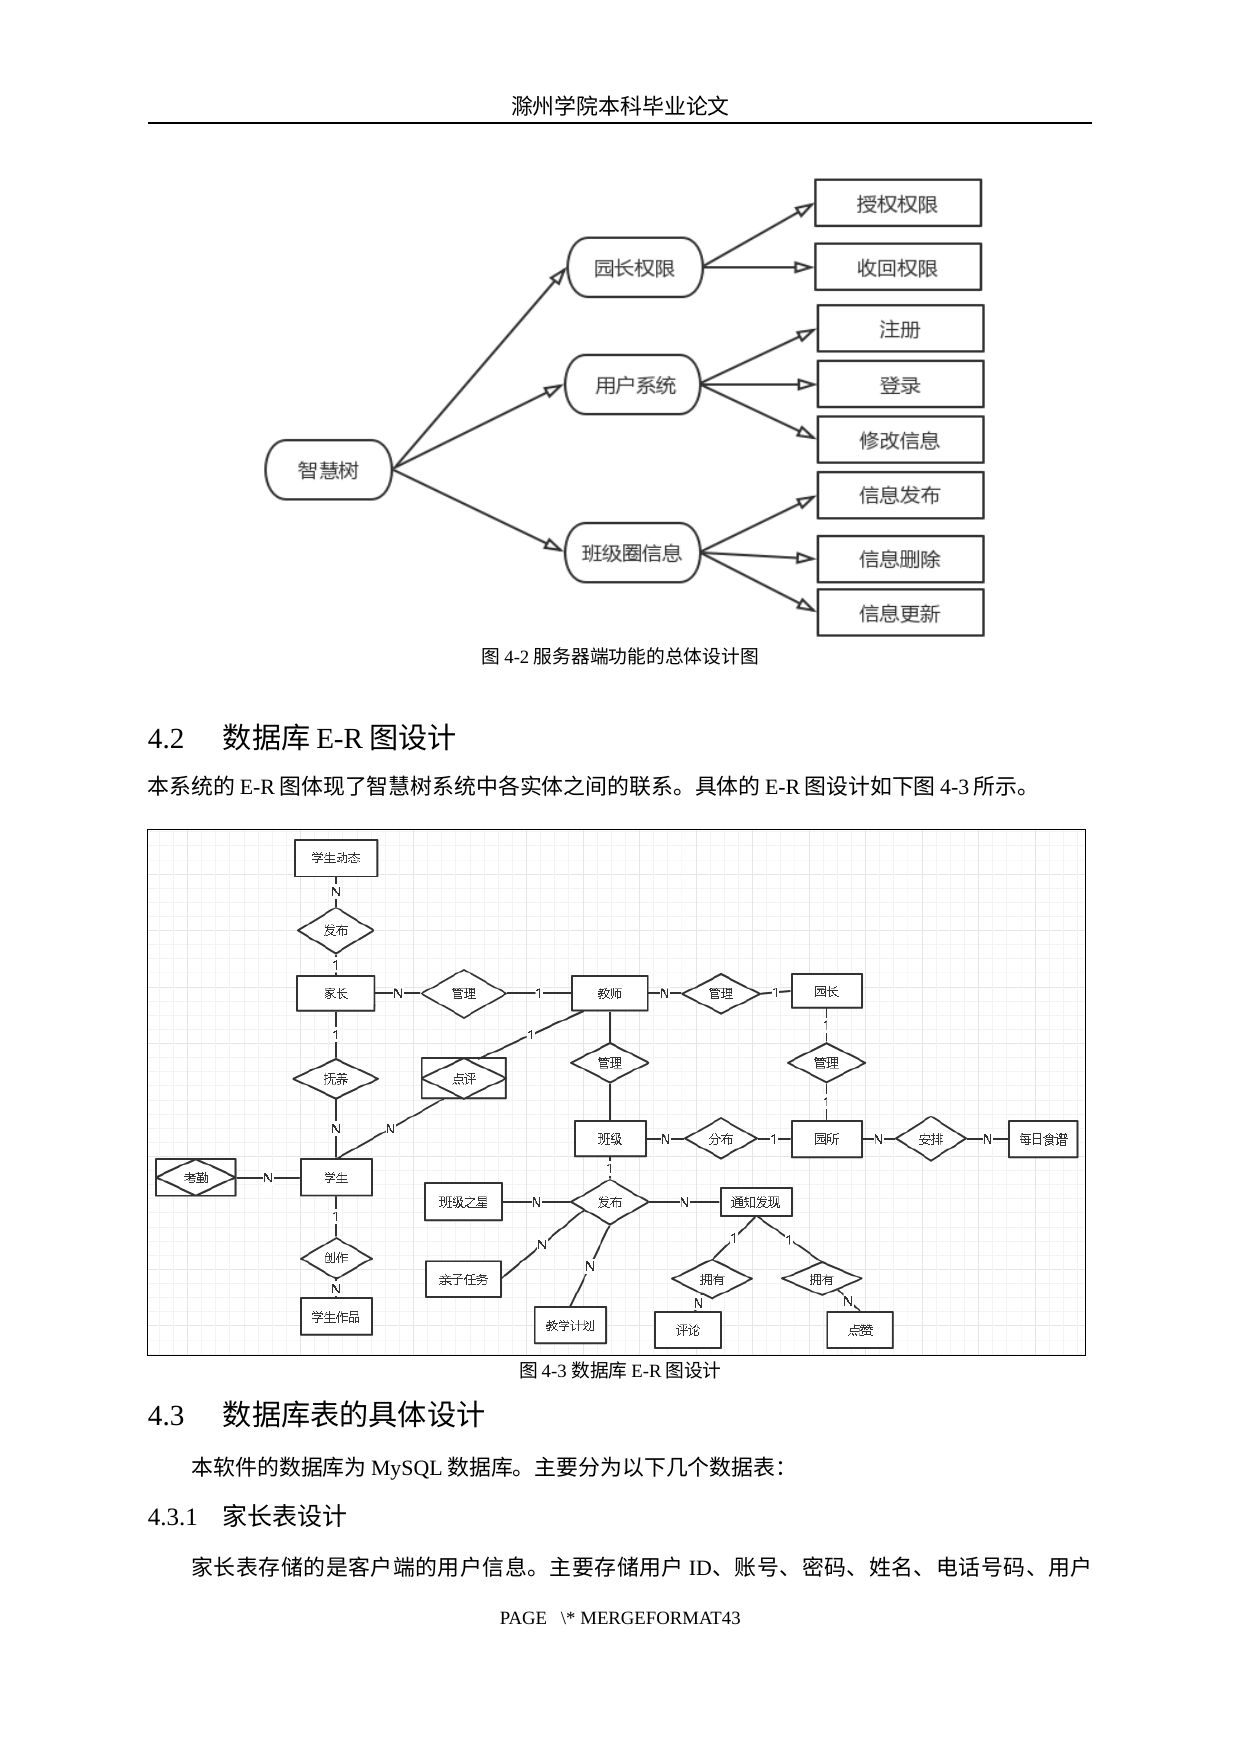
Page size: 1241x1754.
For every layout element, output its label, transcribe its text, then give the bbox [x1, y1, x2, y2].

picture [234, 165, 1007, 642]
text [148, 1546, 1092, 1583]
text 本软件的数据库为MySQL数据库。主要分为以下几个数据表： [148, 1446, 1092, 1483]
subtitle 家长表设计 [148, 1496, 1092, 1533]
subtitle 数据库E-R图设计 [148, 719, 1092, 756]
text 本系统的E-R图体现了智慧树系统中各实体之间的联系。具体的E-R图设计如下图4-3所示。 [148, 769, 1092, 801]
text 图4-3 数据库E-R图设计 [148, 1356, 1092, 1383]
picture [148, 830, 1085, 1355]
text 图4-2 服务器端功能的总体设计图 [148, 641, 1092, 668]
subtitle 数据库表的具体设计 [148, 1396, 1092, 1433]
